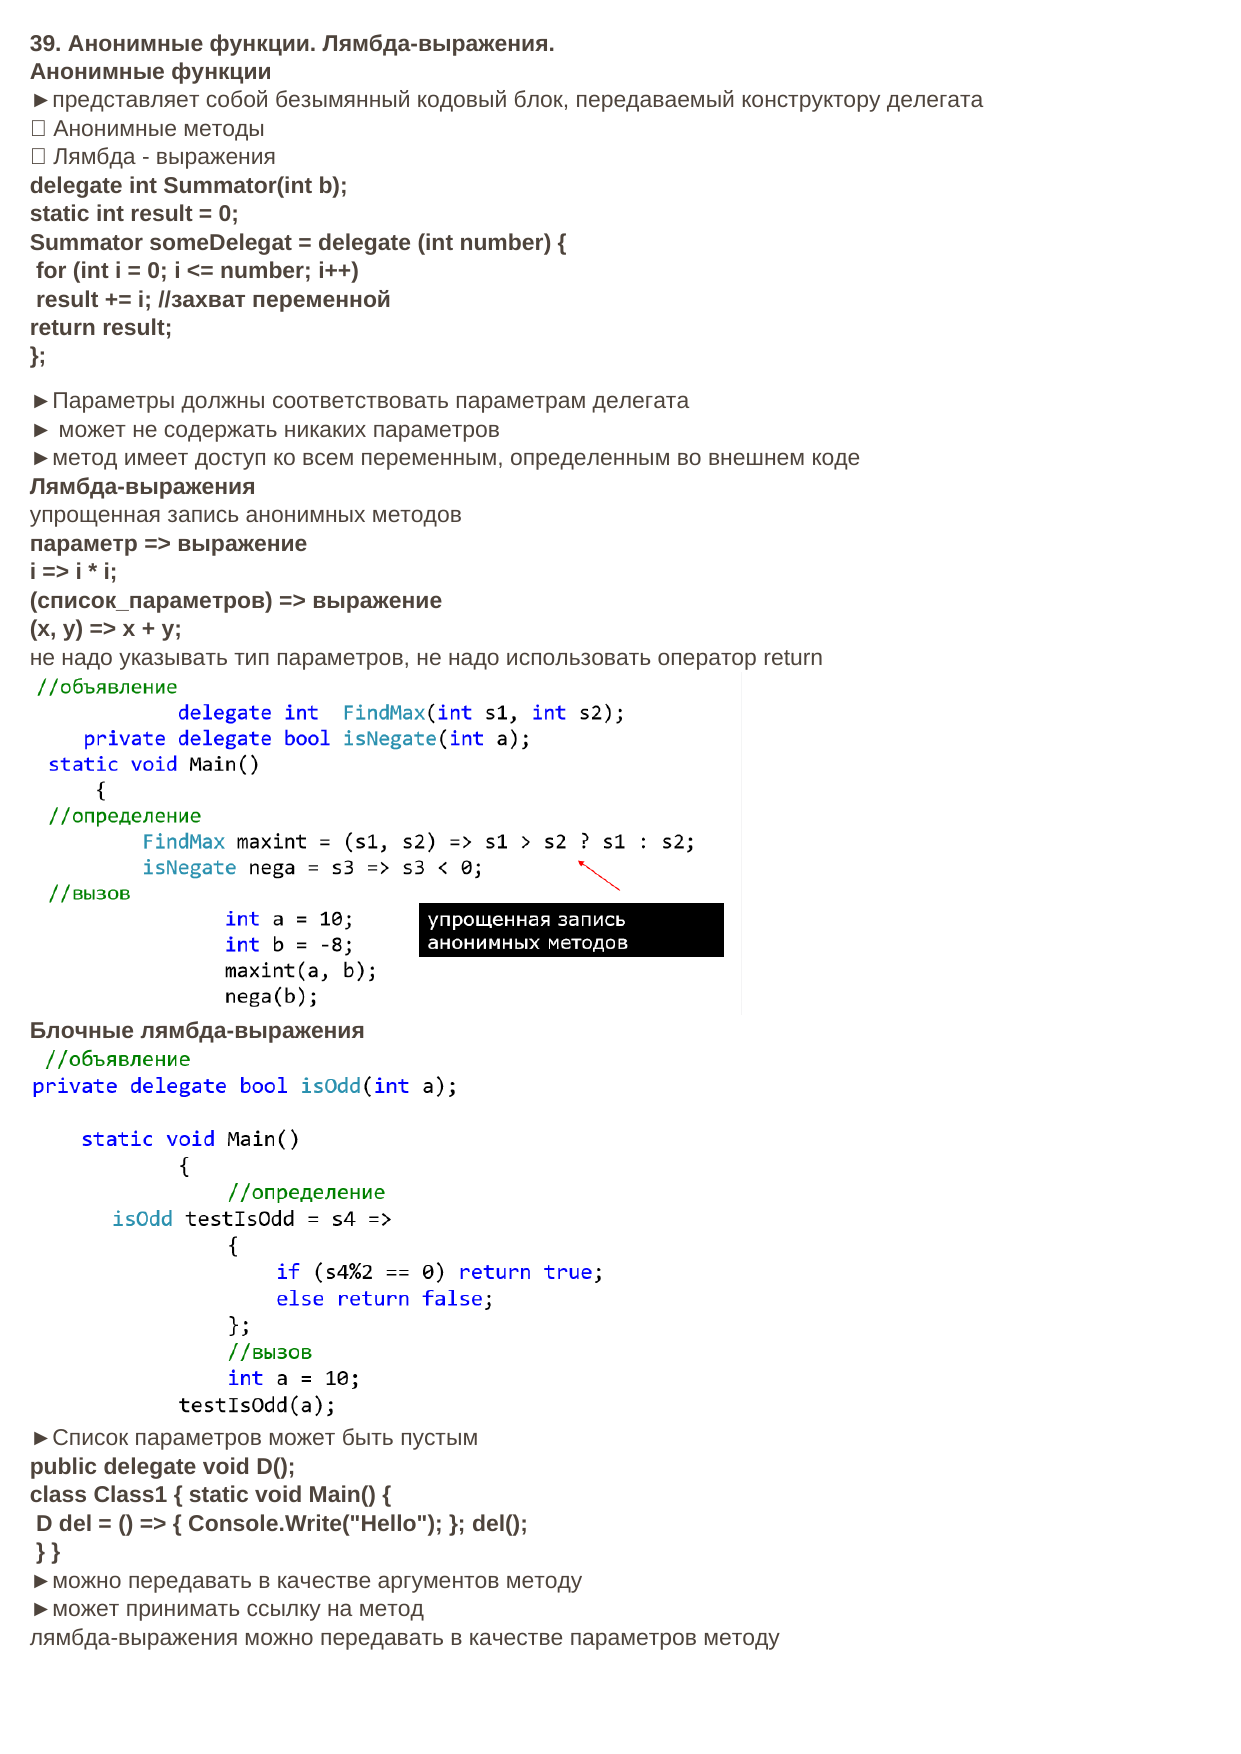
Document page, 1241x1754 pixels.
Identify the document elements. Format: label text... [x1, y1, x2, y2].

text 39. Анонимные функции. Лямбда-выражения. Анонимные функции ►представляет собой безымянный кодовый блок, передаваемый конструктору делегата  Анонимные методы  Лямбда - выражения delegate int Summator(int b); static int result = 0; Summator someDelegat = delegate (int number) { for (int i = 0; i <= number; i++) result += i; //захват переменной return result; }; [29, 29, 1211, 369]
picture [29, 672, 742, 1015]
picture [29, 1045, 617, 1423]
